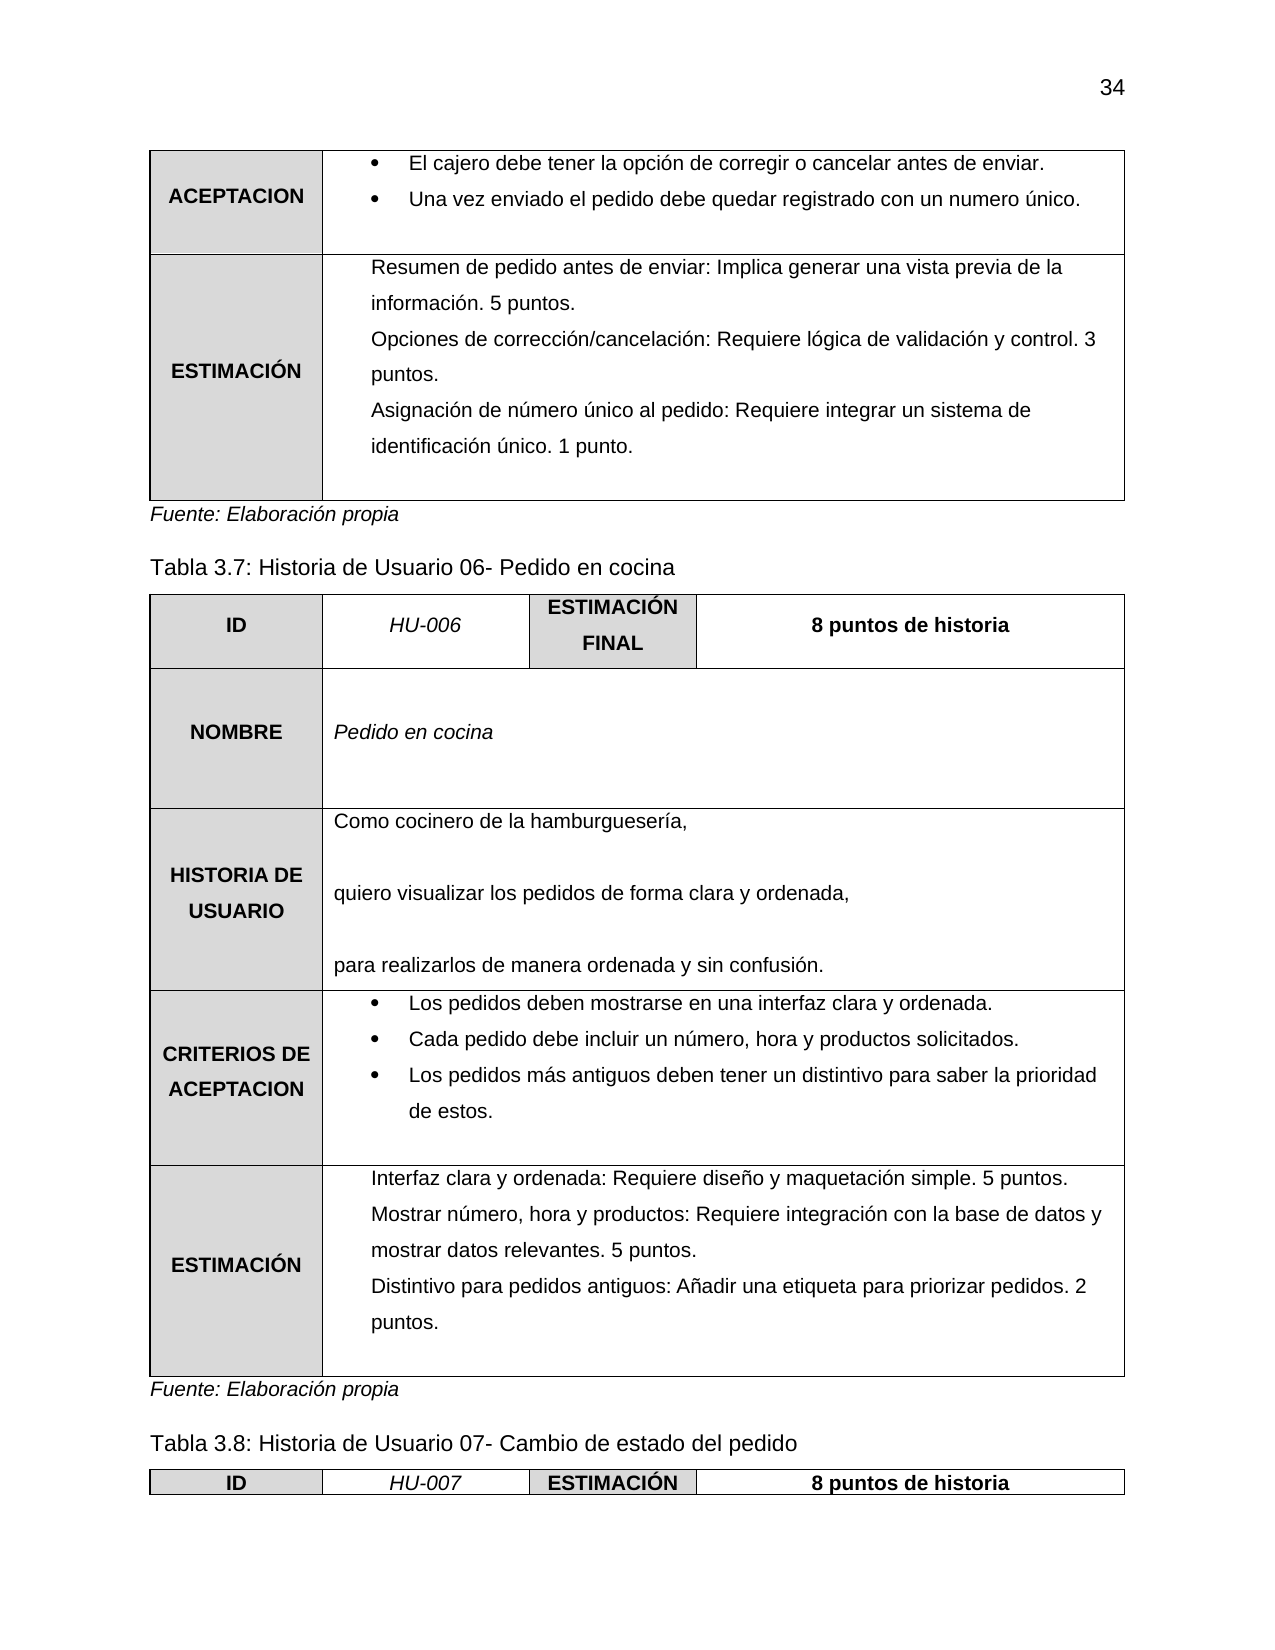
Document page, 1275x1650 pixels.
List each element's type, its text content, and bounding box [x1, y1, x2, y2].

table_cell Como cocinero de la hamburguesería, quiero visualizar los pedidos de forma clara y ordenada, para realizarlos de manera ordenada y sin confusión. [323, 809, 1124, 990]
table_header ID [151, 1470, 322, 1494]
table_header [697, 1470, 1124, 1494]
text Tabla 3.7: Historia de Usuario 06- Pedido en cocina [150, 554, 1125, 580]
table_header HU-006 [323, 595, 529, 668]
table_cell CRITERIOS DE ACEPTACION [151, 991, 322, 1165]
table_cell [151, 151, 322, 253]
table_cell Interfaz clara y ordenada: Requiere diseño y maquetación simple. 5 puntos. Mostrar número, hora y productos: Requiere integración con la base de datos y mostrar datos relevantes. 5 puntos. Distintivo para pedidos antiguos: Añadir una etiqueta para priorizar pedidos. 2 puntos. [323, 1166, 1124, 1376]
table_cell ESTIMACIÓN [151, 1166, 322, 1376]
text Fuente: Elaboración propia [150, 1377, 1125, 1401]
table_cell Pedido en cocina [323, 669, 1124, 808]
table_cell Los pedidos deben mostrarse en una interfaz clara y ordenada. Cada pedido debe incluir un número, hora y productos solicitados. Los pedidos más antiguos deben tener un distintivo para saber la prioridad de estos. [323, 991, 1124, 1165]
text Fuente: Elaboración propia [150, 501, 1125, 525]
table_header HU-007 [323, 1470, 529, 1494]
text Tabla 3.8: Historia de Usuario 07- Cambio de estado del pedido [150, 1430, 1125, 1456]
table_header ID [151, 595, 322, 668]
table_header 8 puntos de historia [697, 595, 1124, 668]
table_cell ESTIMACIÓN [151, 255, 322, 500]
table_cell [323, 151, 1124, 253]
table_header ESTIMACIÓN FINAL [530, 1470, 696, 1494]
table_cell NOMBRE [151, 669, 322, 808]
table_header ESTIMACIÓN FINAL [530, 595, 696, 668]
table_cell HISTORIA DE USUARIO [151, 809, 322, 990]
table_cell Resumen de pedido antes de enviar: Implica generar una vista previa de la información. 5 puntos. Opciones de corrección/cancelación: Requiere lógica de validación y control. 3 puntos. Asignación de número único al pedido: Requiere integrar un sistema de identificación único. 1 punto. [323, 255, 1124, 500]
